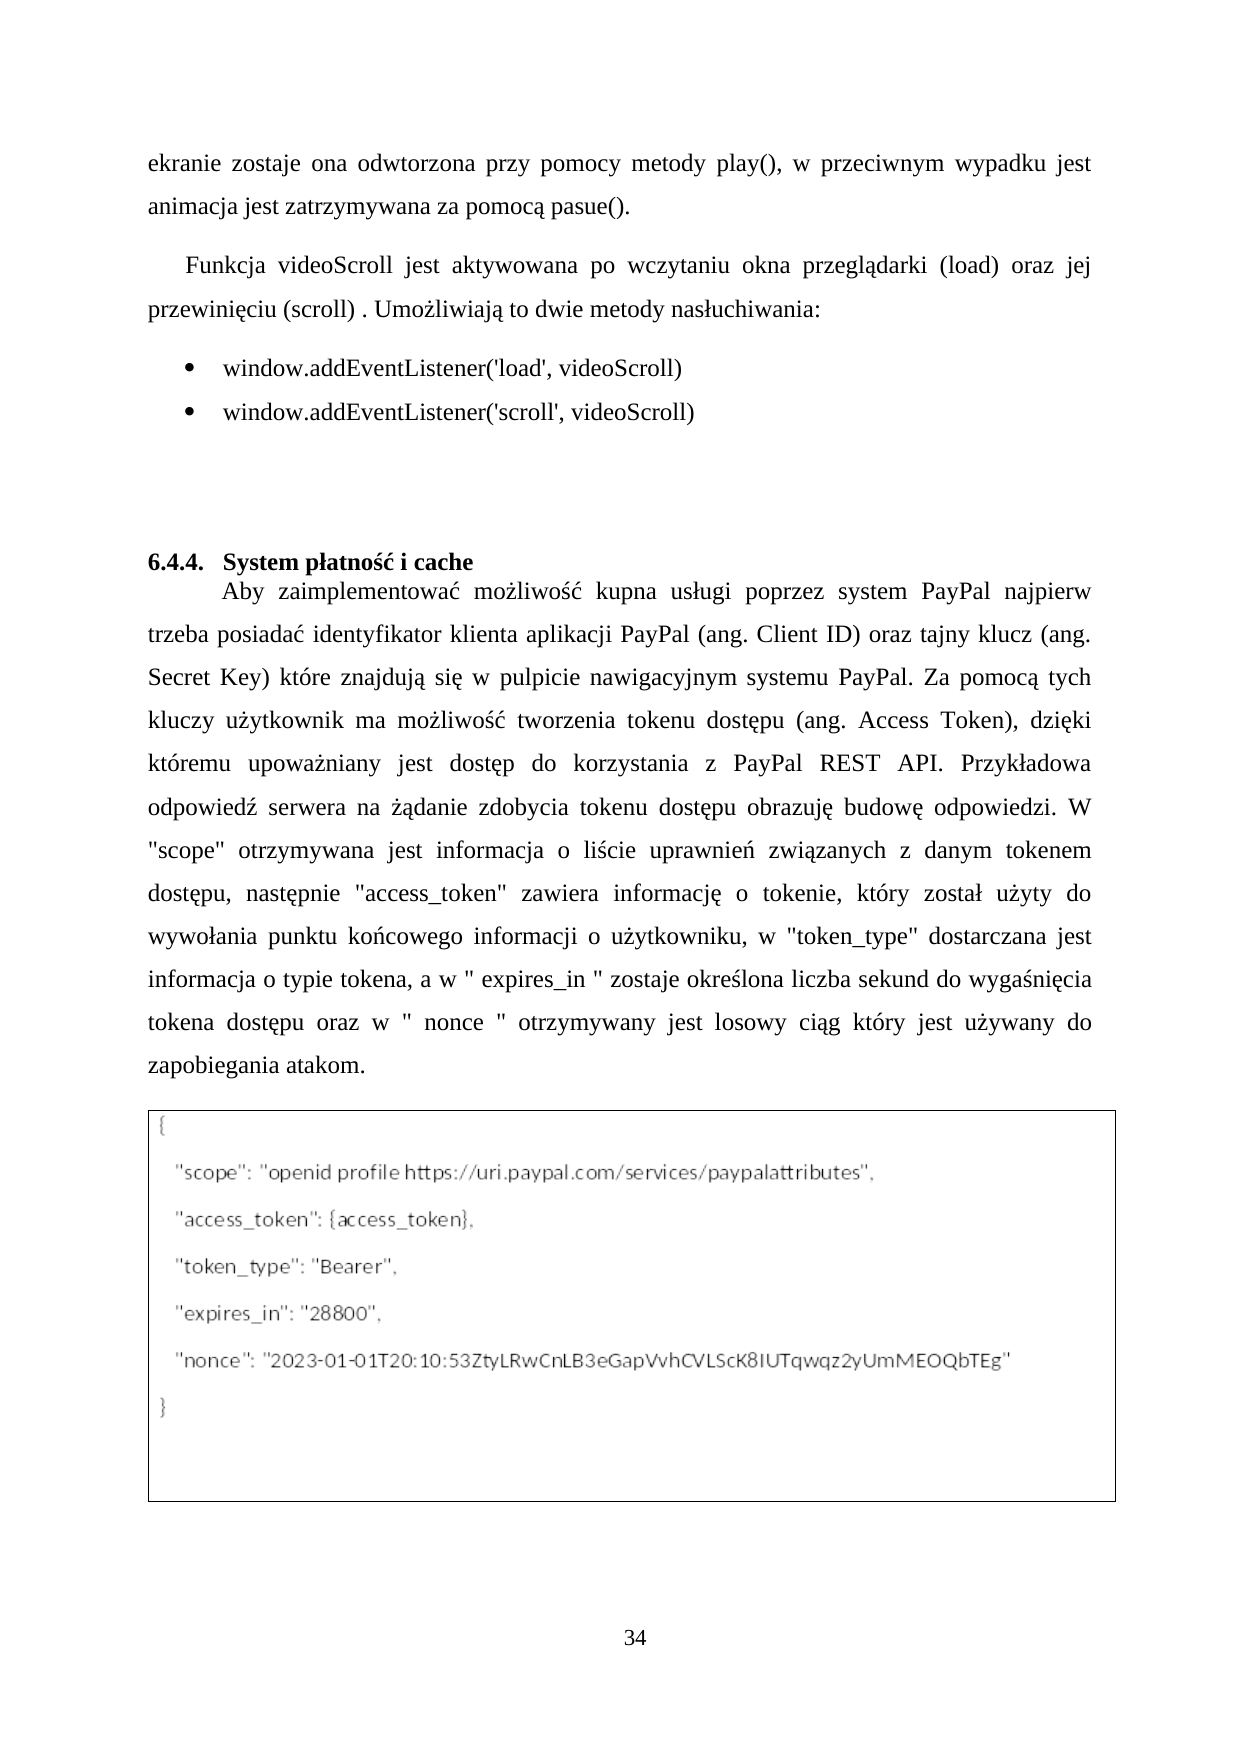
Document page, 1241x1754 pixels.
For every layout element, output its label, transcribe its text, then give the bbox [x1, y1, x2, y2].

list window.addEventListener('scroll', videoScroll) [185, 397, 1093, 425]
text Funkcja videoScroll jest aktywowana po wczytaniu okna przeglądarki (load) oraz jej przewinięciu (scroll) . Umożliwiają to dwie metody nasłuchiwania: [148, 251, 1093, 322]
subtitle System płatność i cache [148, 547, 1093, 576]
text Aby zaimplementować możliwość kupna usługi poprzez system PayPal najpierw trzeba posiadać identyfikator klienta aplikacji PayPal (ang. Client ID) oraz tajny klucz (ang. Secret Key) które znajdują się w pulpicie nawigacyjnym systemu PayPal. Za pomocą tych kluczy użytkownik ma możliwość tworzenia tokenu dostępu (ang. Access Token), dzięki któremu upoważniany jest dostęp do korzystania z PayPal REST API. Przykładowa odpowiedź serwera na żądanie zdobycia tokenu dostępu obrazuję budowę odpowiedzi. W "scope" otrzymywana jest informacja o liście uprawnień związanych z danym tokenem dostępu, następnie "access_token" zawiera informację o tokenie, który został użyty do wywołania punktu końcowego informacji o użytkowniku, w "token_type" dostarczana jest informacja o typie tokena, a w " expires_in " zostaje określona liczba sekund do wygaśnięcia tokena dostępu oraz w " nonce " otrzymywany jest losowy ciąg który jest używany do zapobiegania atakom. [148, 576, 1093, 1079]
table_header [149, 1111, 1115, 1501]
list window.addEventListener('load', videoScroll) [185, 353, 1093, 382]
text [148, 148, 1093, 219]
